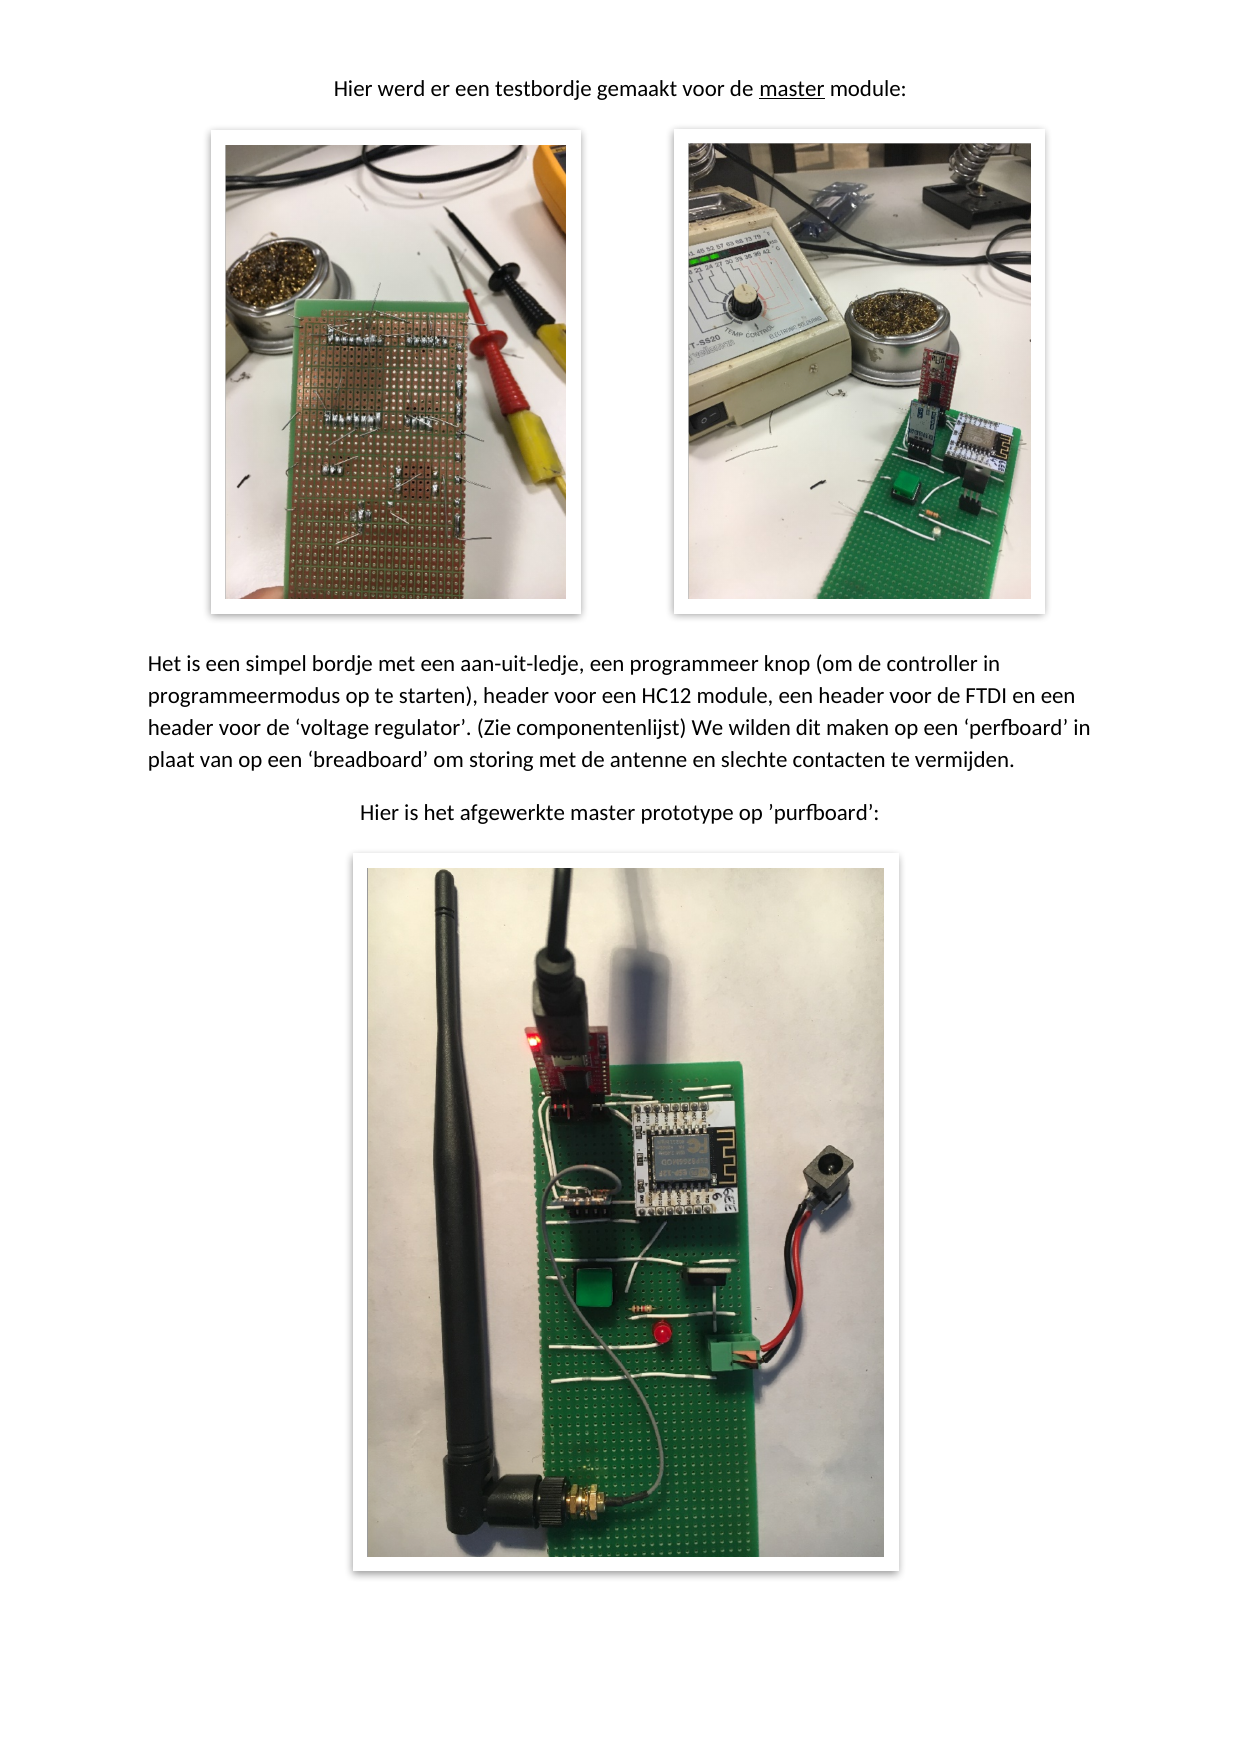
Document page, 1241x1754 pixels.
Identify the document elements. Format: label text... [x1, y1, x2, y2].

picture [689, 144, 1031, 599]
picture [226, 145, 566, 599]
picture [368, 868, 884, 1557]
text Hier is het afgewerkte master prototype op ’purfboard’: [148, 798, 1093, 827]
text Het is een simpel bordje met een aan-uit-ledje, een programmeer knop (om de controller in programmeermodus op te starten), header voor een HC12 module, een header voor de FTDI en een header voor de ‘voltage regulator’. (Zie componentenlijst) We wilden dit maken op een ‘perfboard’ in plaat van op een ‘breadboard’ om storing met de antenne en slechte contacten te vermijden. [148, 649, 1093, 773]
text Hier werd er een testbordje gemaakt voor de master module: [148, 74, 1093, 102]
